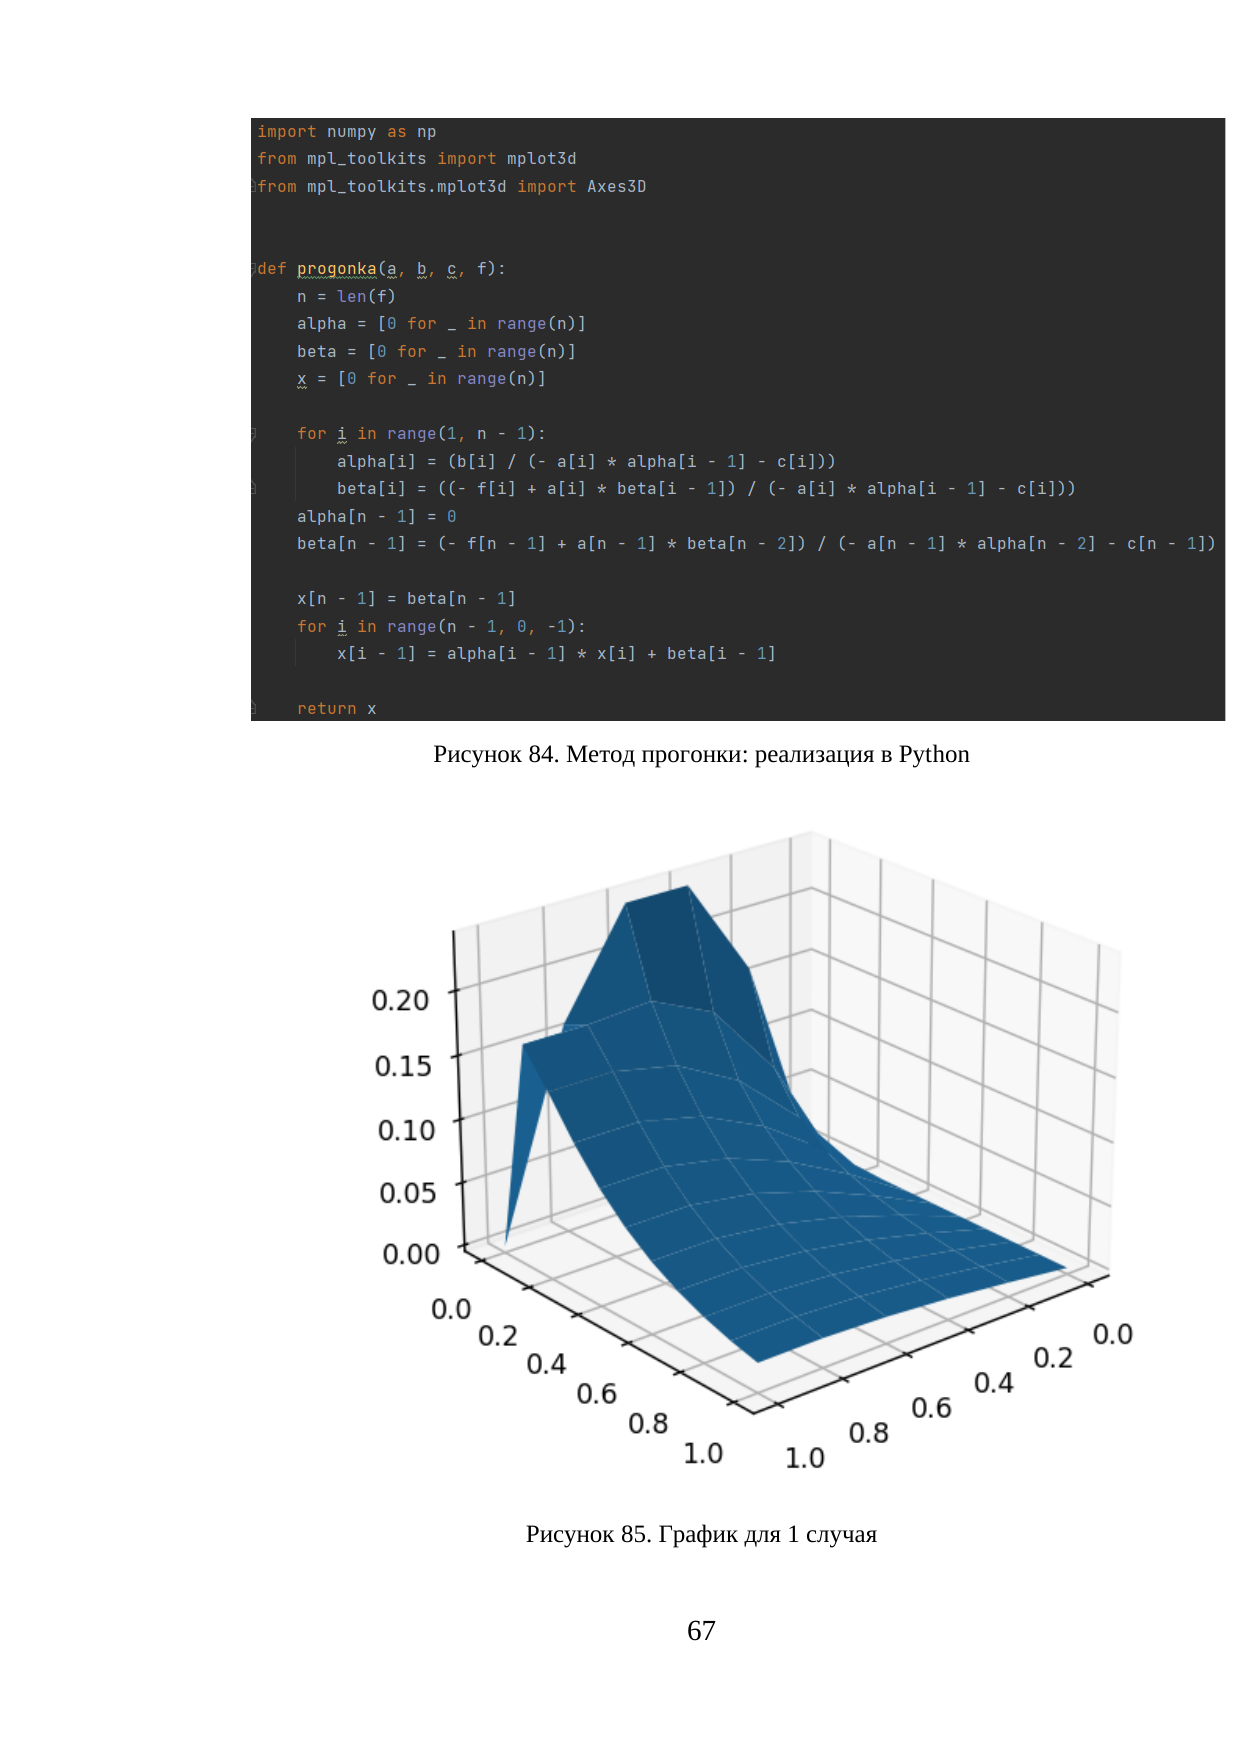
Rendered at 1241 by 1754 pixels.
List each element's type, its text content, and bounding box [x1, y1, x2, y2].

text Рисунок 84. Метод прогонки: реализация в Python [177, 739, 1152, 768]
picture [251, 789, 1198, 1501]
picture [251, 118, 1226, 721]
text Рисунок 85. График для 1 случая [177, 1519, 1152, 1548]
